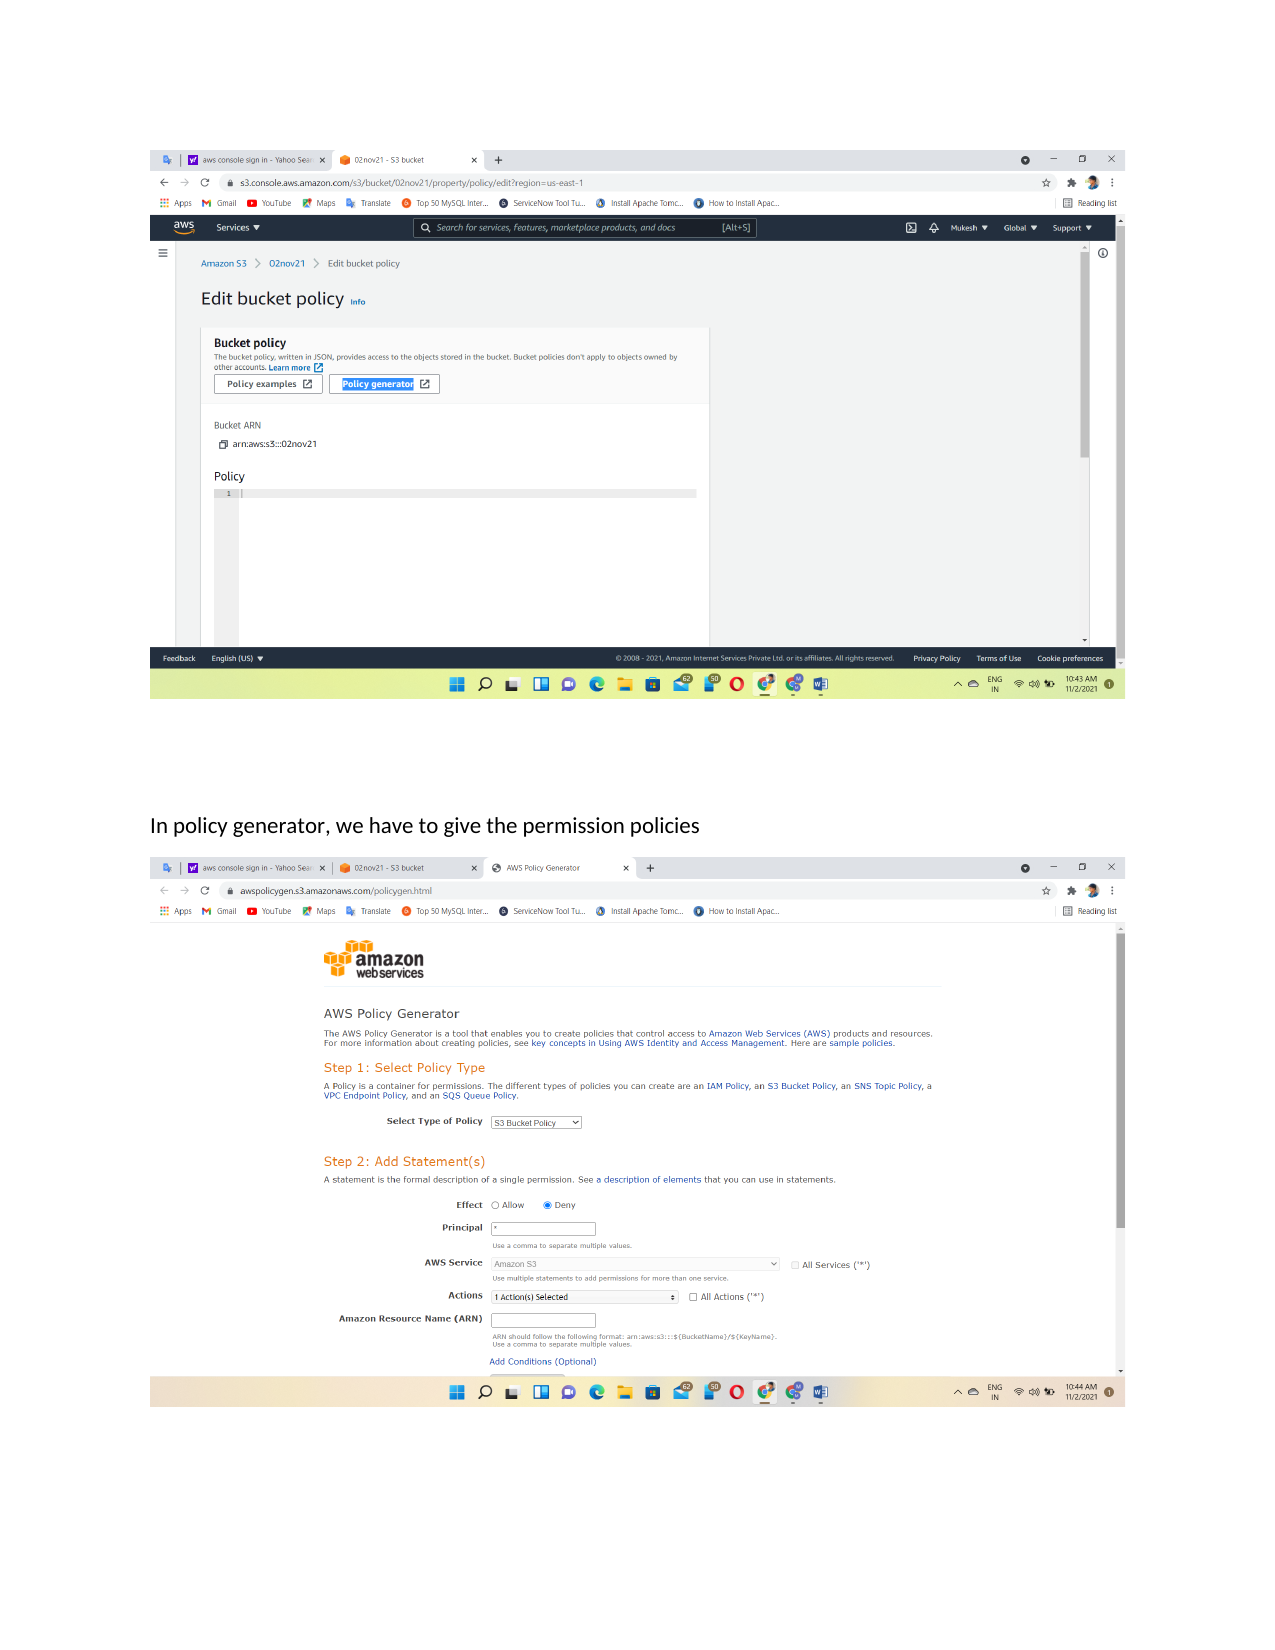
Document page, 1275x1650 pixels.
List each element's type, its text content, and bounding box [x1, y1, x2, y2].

picture [150, 857, 1125, 1407]
text In policy generator, we have to give the permission policies [150, 811, 1125, 839]
picture [150, 150, 1125, 699]
